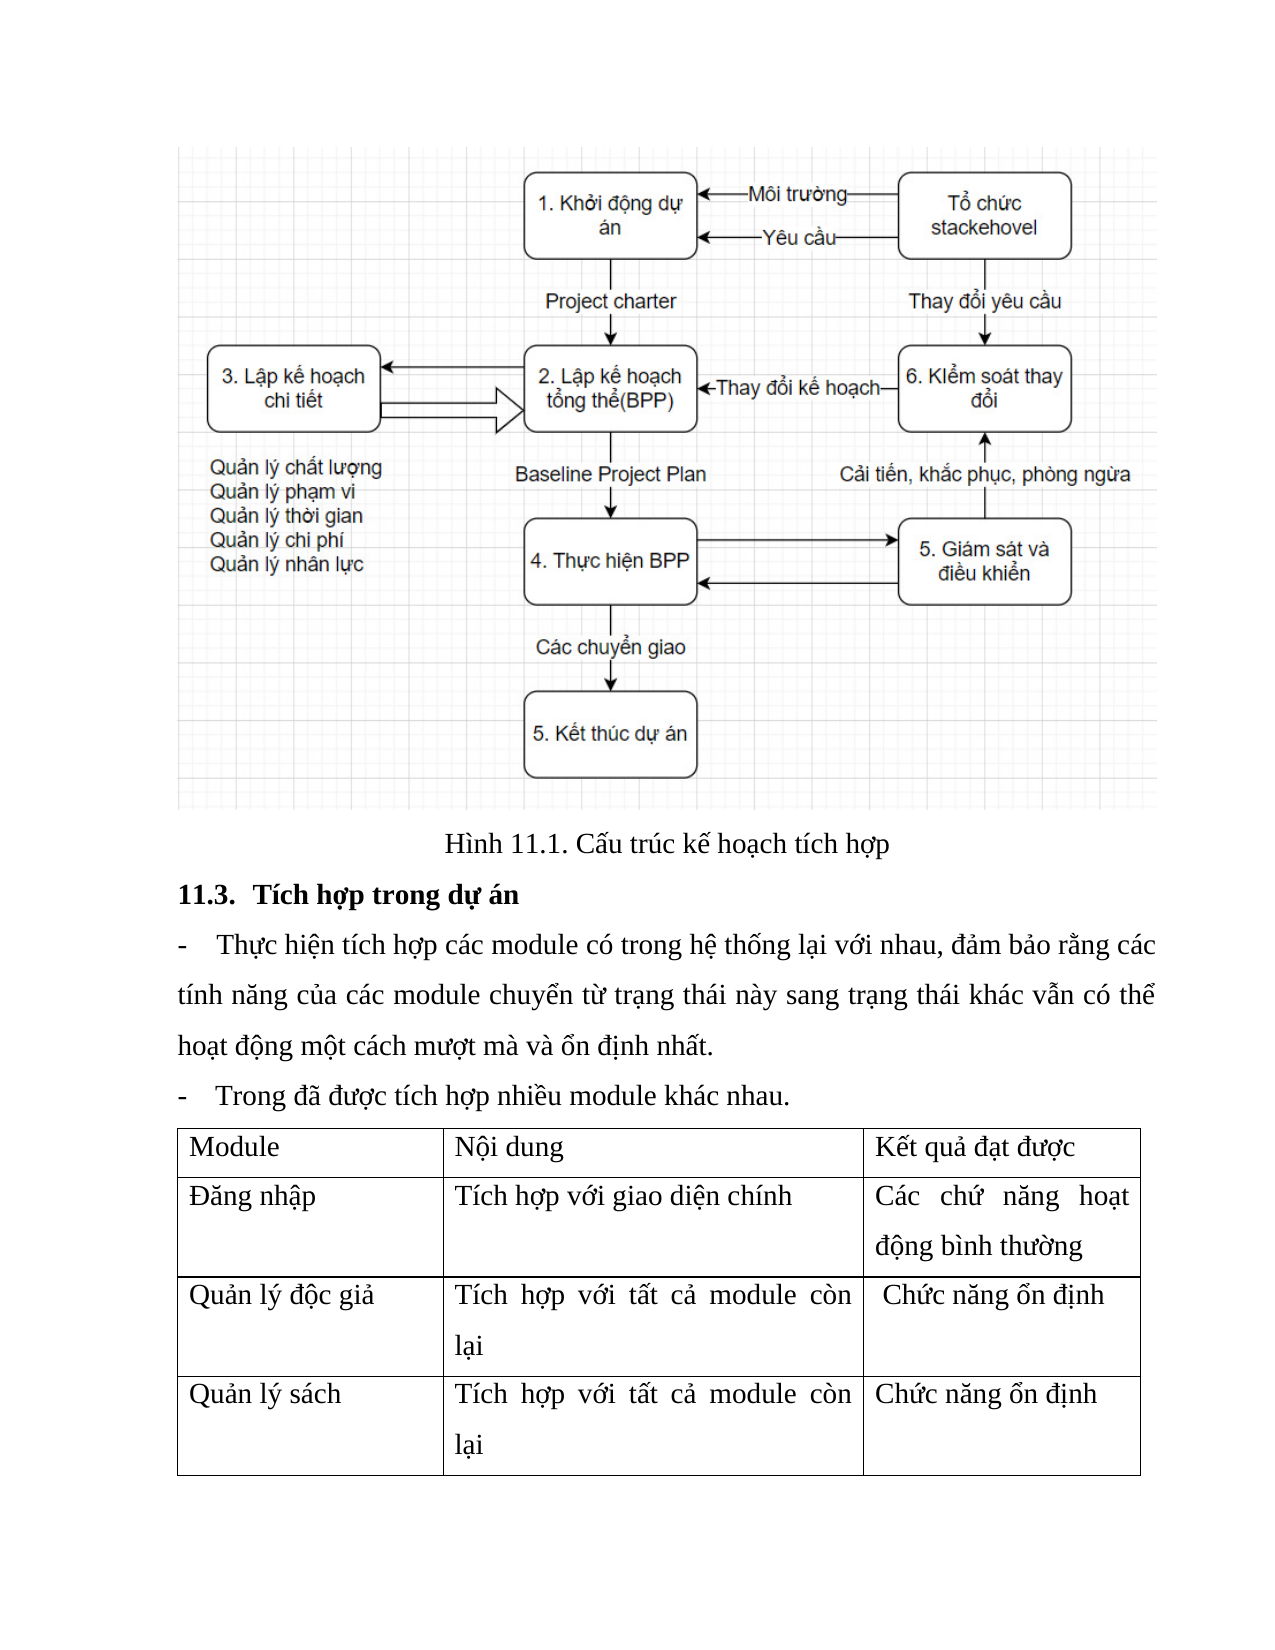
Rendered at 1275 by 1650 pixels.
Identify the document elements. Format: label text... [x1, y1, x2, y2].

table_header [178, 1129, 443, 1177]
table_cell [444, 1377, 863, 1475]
picture [177, 147, 1157, 810]
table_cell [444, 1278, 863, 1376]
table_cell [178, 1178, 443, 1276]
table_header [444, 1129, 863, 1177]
text - Trong đã được tích hợp nhiều module khác nhau. [177, 1078, 1157, 1112]
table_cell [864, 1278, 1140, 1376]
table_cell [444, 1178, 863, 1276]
text - Thực hiện tích hợp các module có trong hệ thống lại với nhau, đảm bảo rằng các tính năng của các module chuyển từ trạng thái này sang trạng thái khác vẫn có thể hoạt động một cách mượt mà và ổn định nhất. [177, 927, 1157, 1061]
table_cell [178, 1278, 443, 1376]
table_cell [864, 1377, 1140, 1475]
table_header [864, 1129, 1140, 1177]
text Hình 11.1. Cấu trúc kế hoạch tích hợp [177, 826, 1157, 860]
subtitle 11.3. Tích hợp trong dự án [177, 877, 1157, 910]
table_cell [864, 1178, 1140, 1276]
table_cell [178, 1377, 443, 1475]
